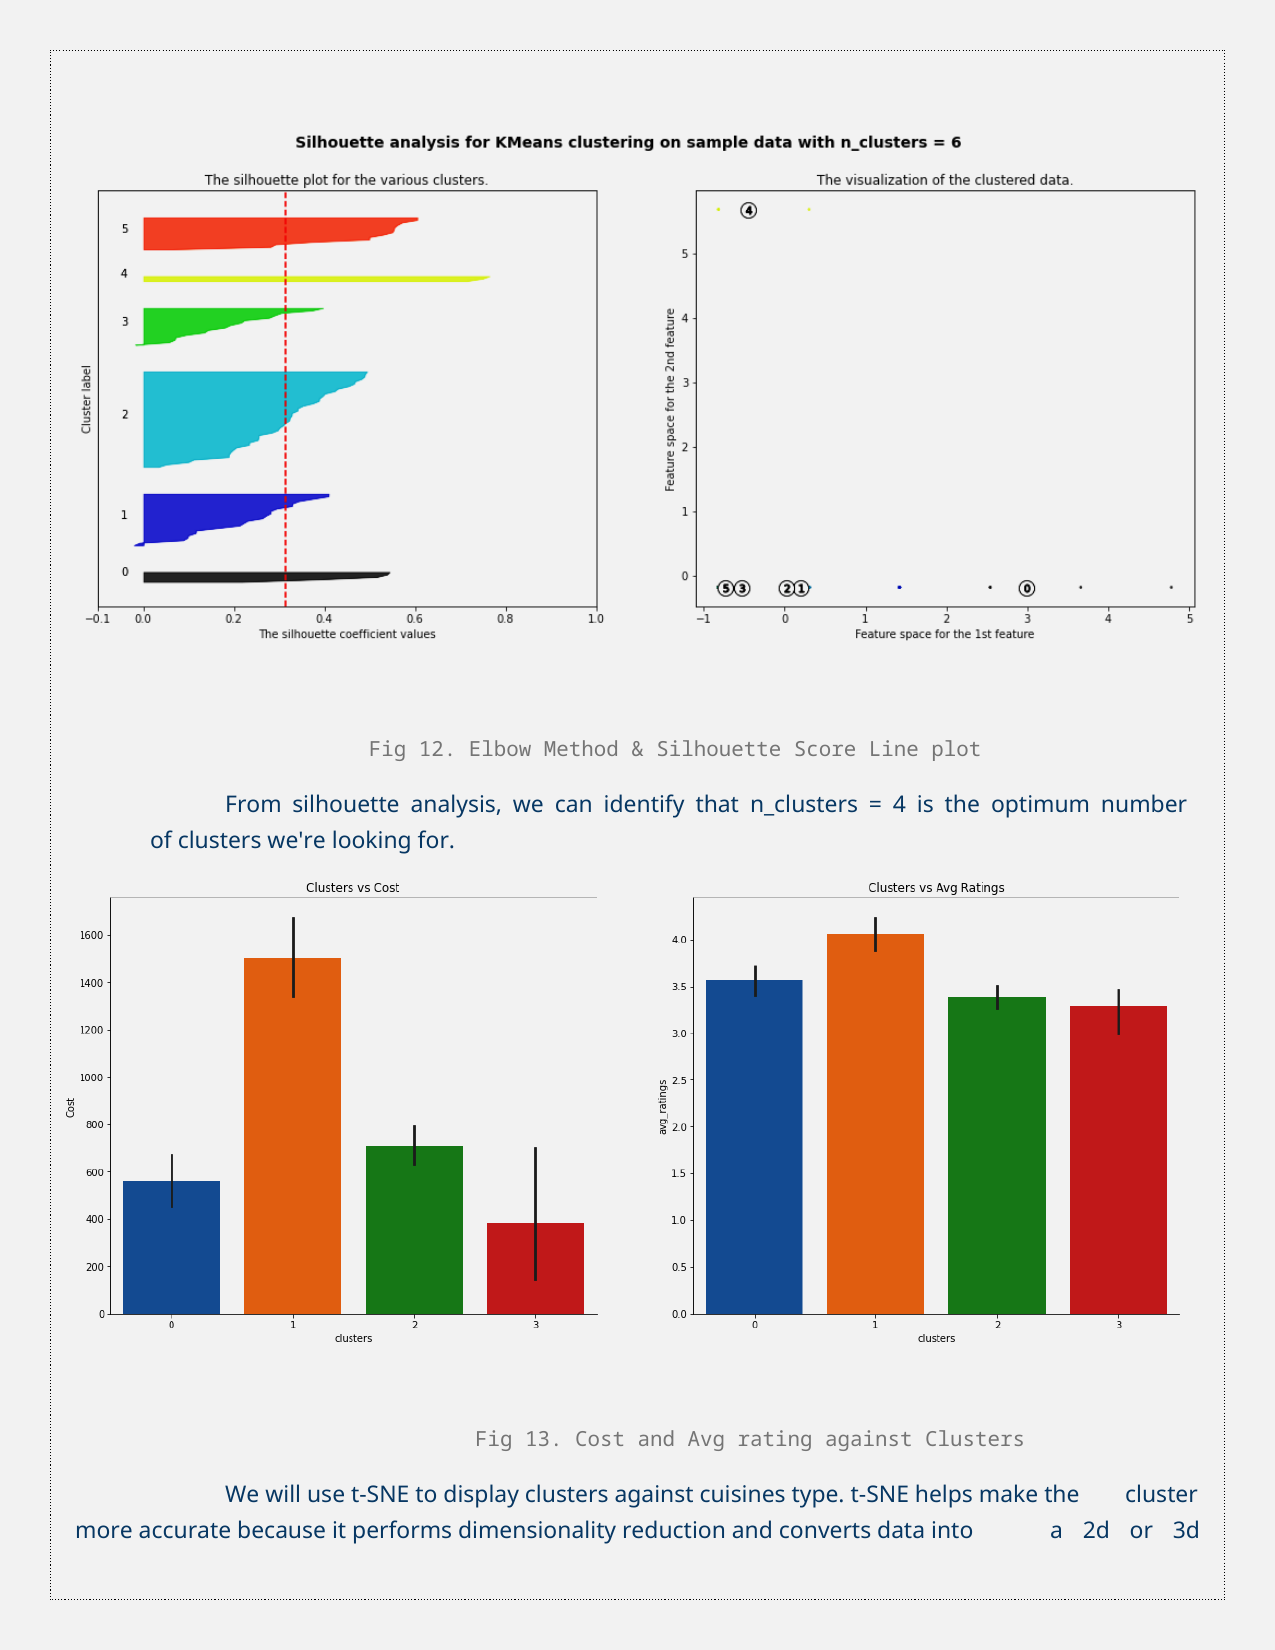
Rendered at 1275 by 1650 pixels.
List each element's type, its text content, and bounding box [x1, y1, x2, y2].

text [75, 1478, 1200, 1545]
list Fig 12. Elbow Method & Silhouette Score Line plot [150, 734, 1200, 763]
picture [75, 128, 1201, 648]
text From silhouette analysis, we can identify that n_clusters = 4 is the optimum number of clusters we're looking for. [75, 788, 1200, 855]
picture [59, 875, 1185, 1350]
